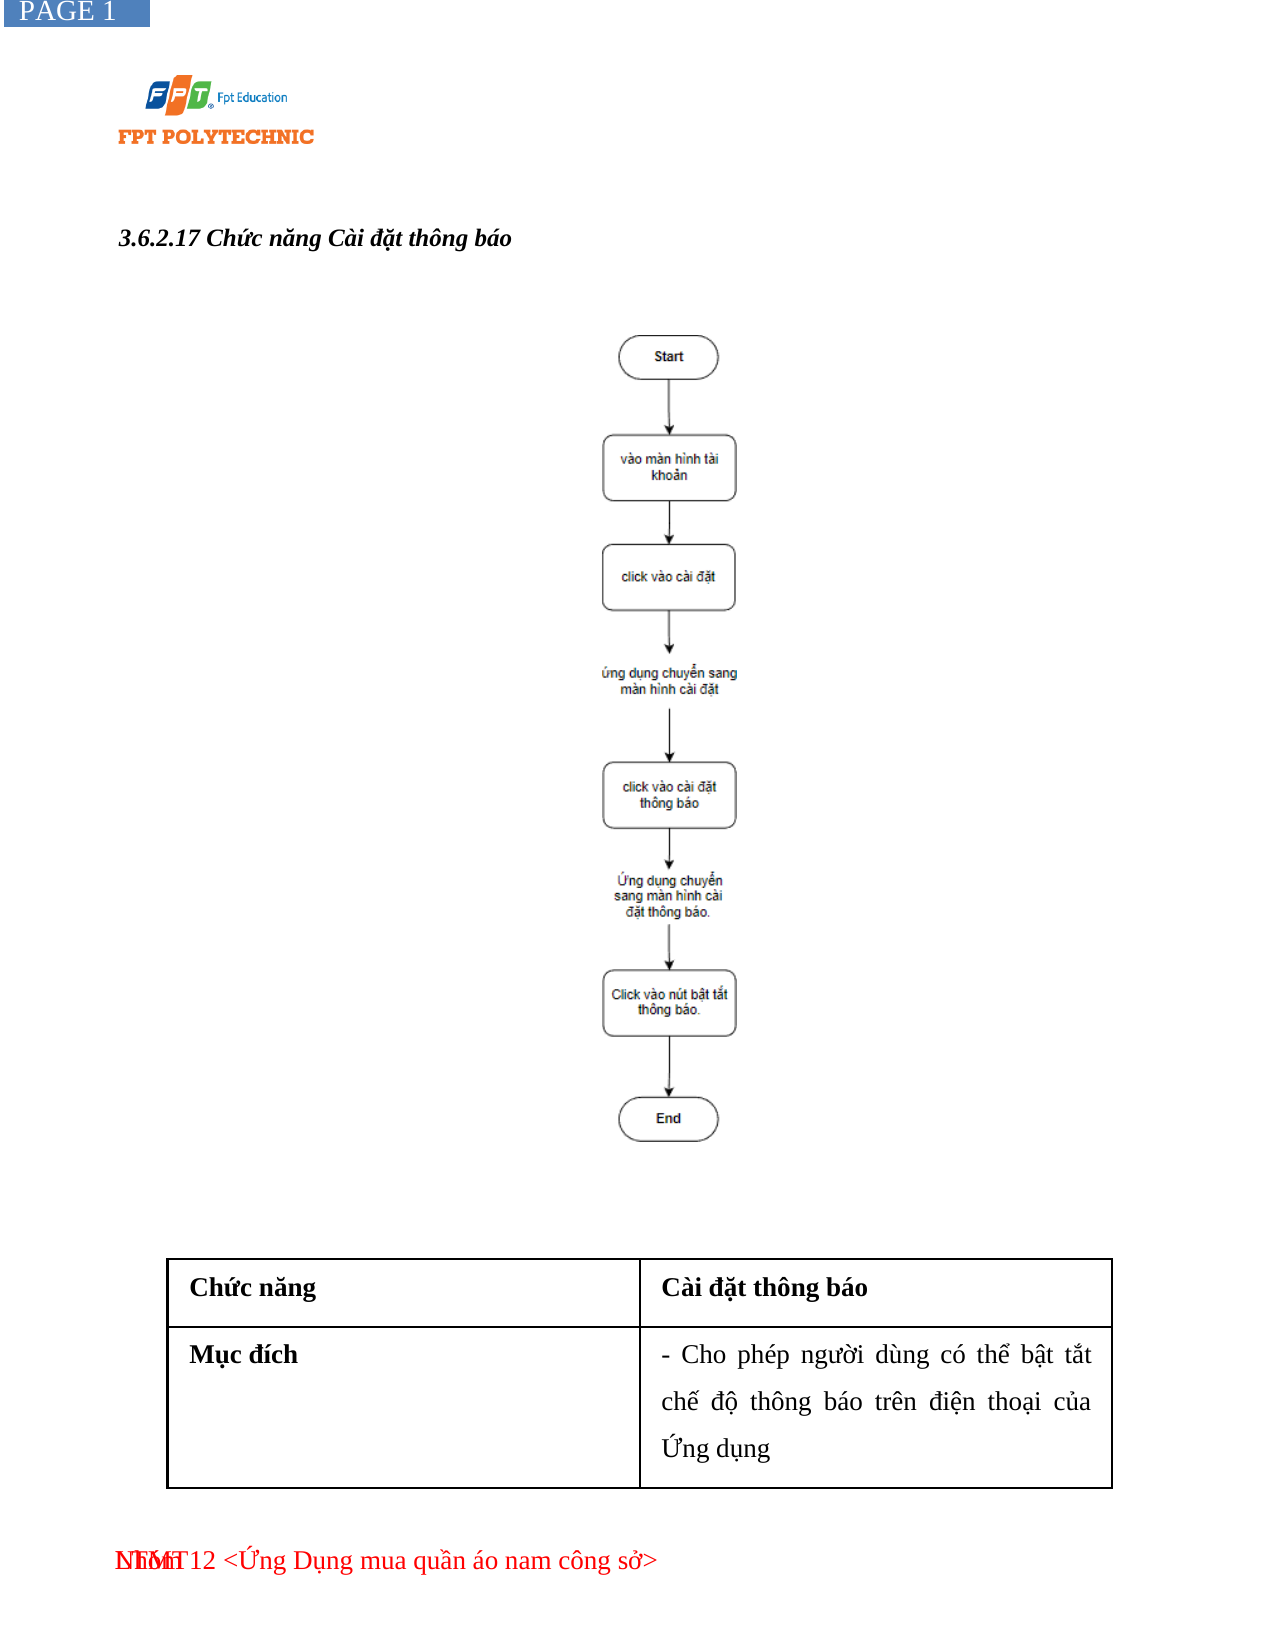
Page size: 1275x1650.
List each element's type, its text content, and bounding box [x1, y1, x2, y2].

table_header Chức năng [169, 1260, 639, 1326]
picture [118, 75, 314, 144]
list Chức năng Cài đặt thông báo [118, 223, 1200, 252]
table_cell Mục đích [169, 1328, 639, 1487]
picture [601, 335, 737, 1142]
table_header Cài đặt thông báo [641, 1260, 1111, 1326]
table_cell - Cho phép người dùng có thể bật tắt chế độ thông báo trên điện thoại của Ứng dụng [641, 1328, 1111, 1487]
